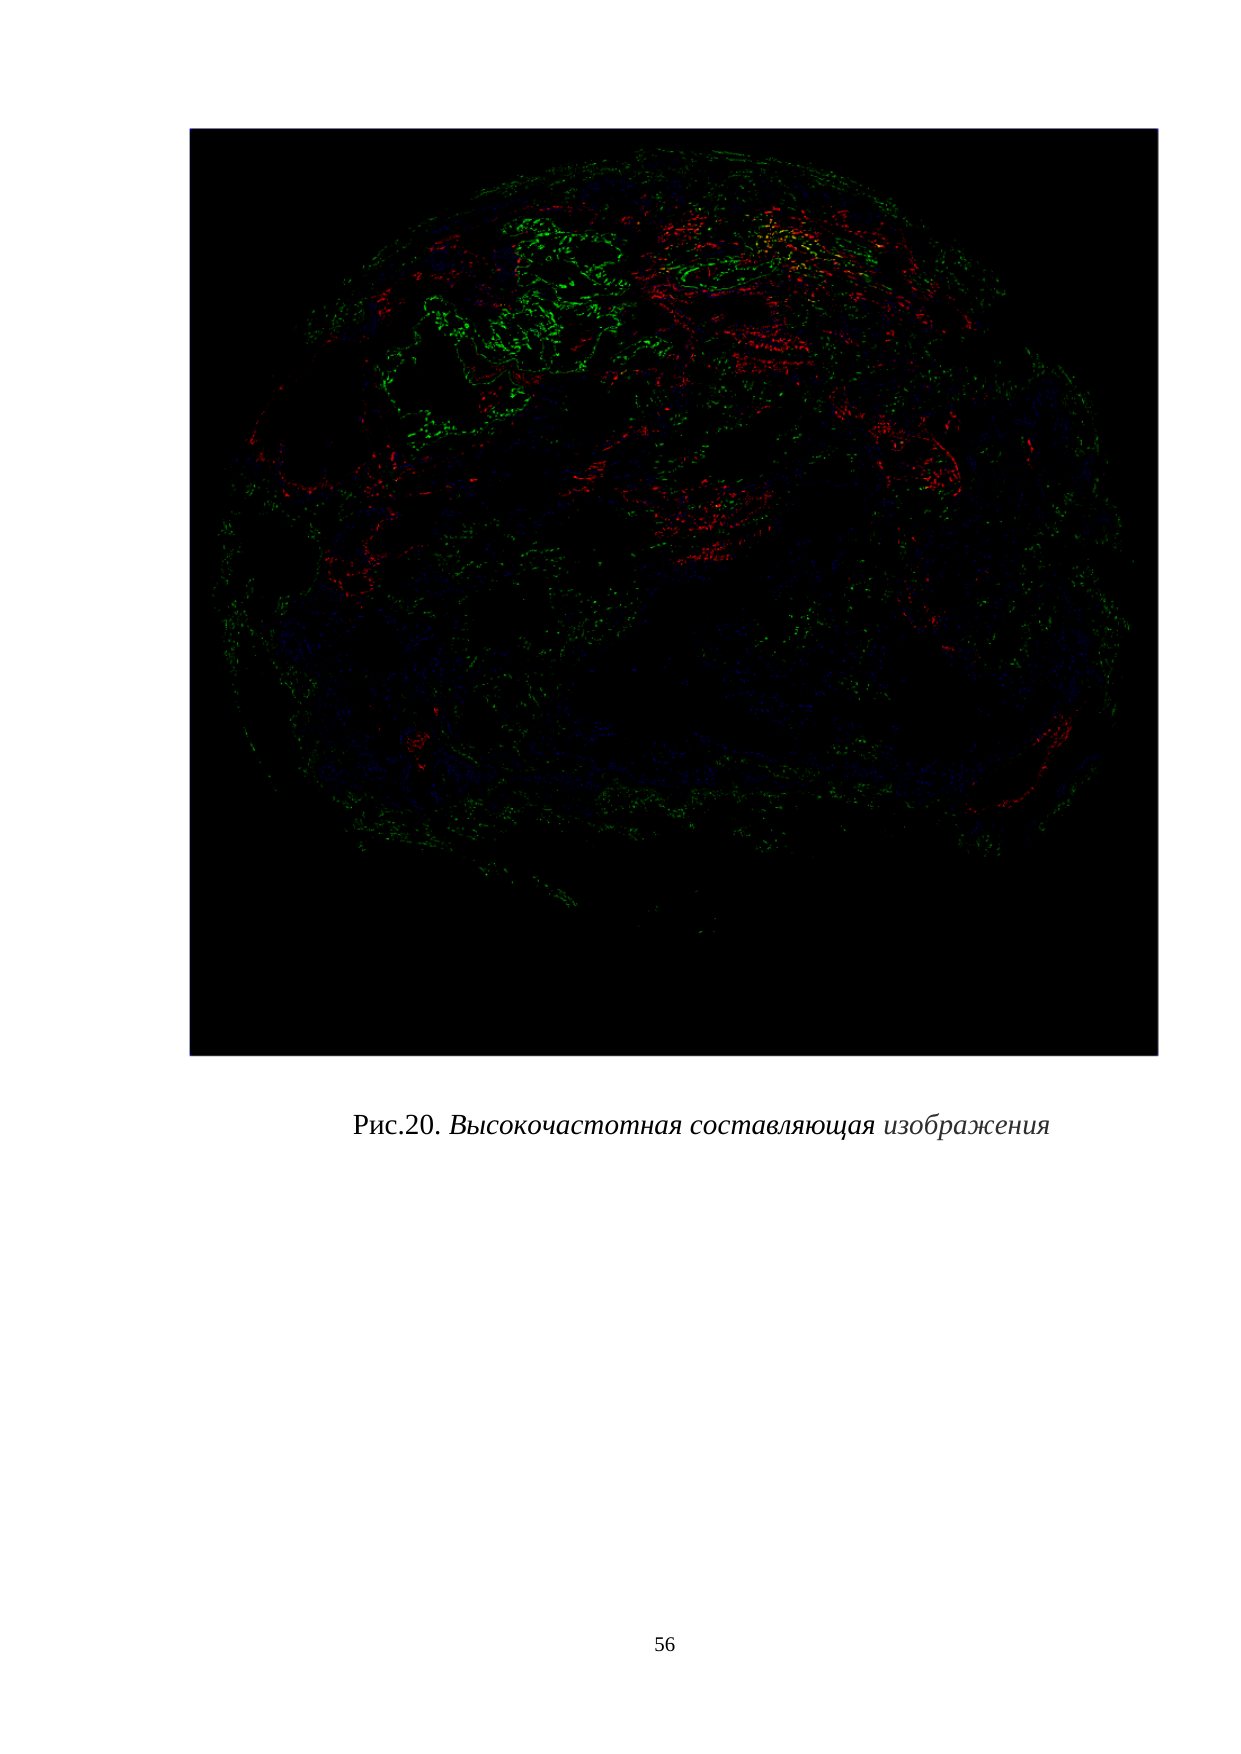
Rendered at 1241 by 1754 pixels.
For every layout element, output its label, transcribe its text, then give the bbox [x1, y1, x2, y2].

text Рис.20. Высокочастотная составляющая изображения [177, 1107, 1152, 1141]
picture [177, 118, 1168, 1070]
